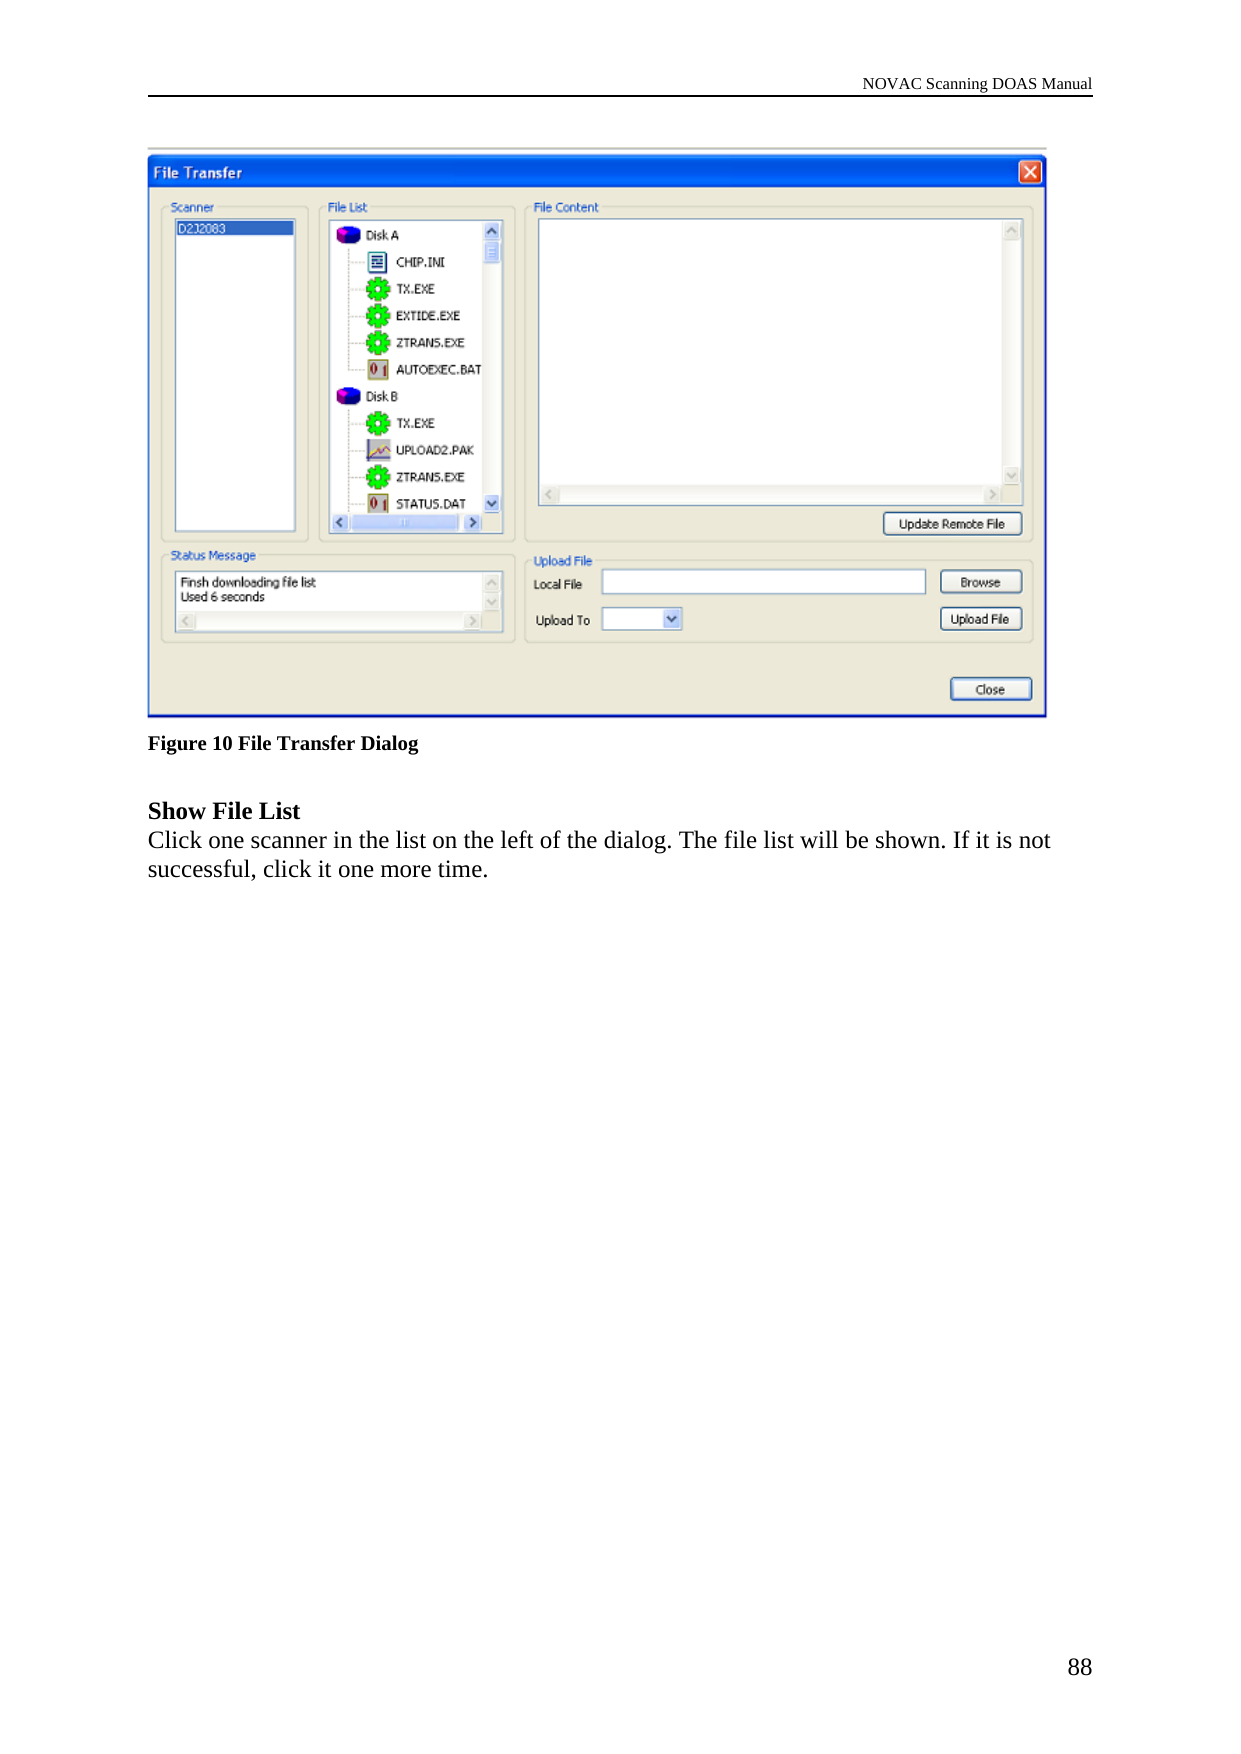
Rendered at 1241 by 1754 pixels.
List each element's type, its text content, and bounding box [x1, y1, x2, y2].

text Figure 10 File Transfer Dialog [148, 731, 1093, 755]
text Click one scanner in the list on the left of the dialog. The file list will be shown. If it is not successful, click it one more time. [148, 825, 1093, 882]
picture [147, 147, 1048, 719]
subtitle Show File List [148, 796, 1093, 825]
